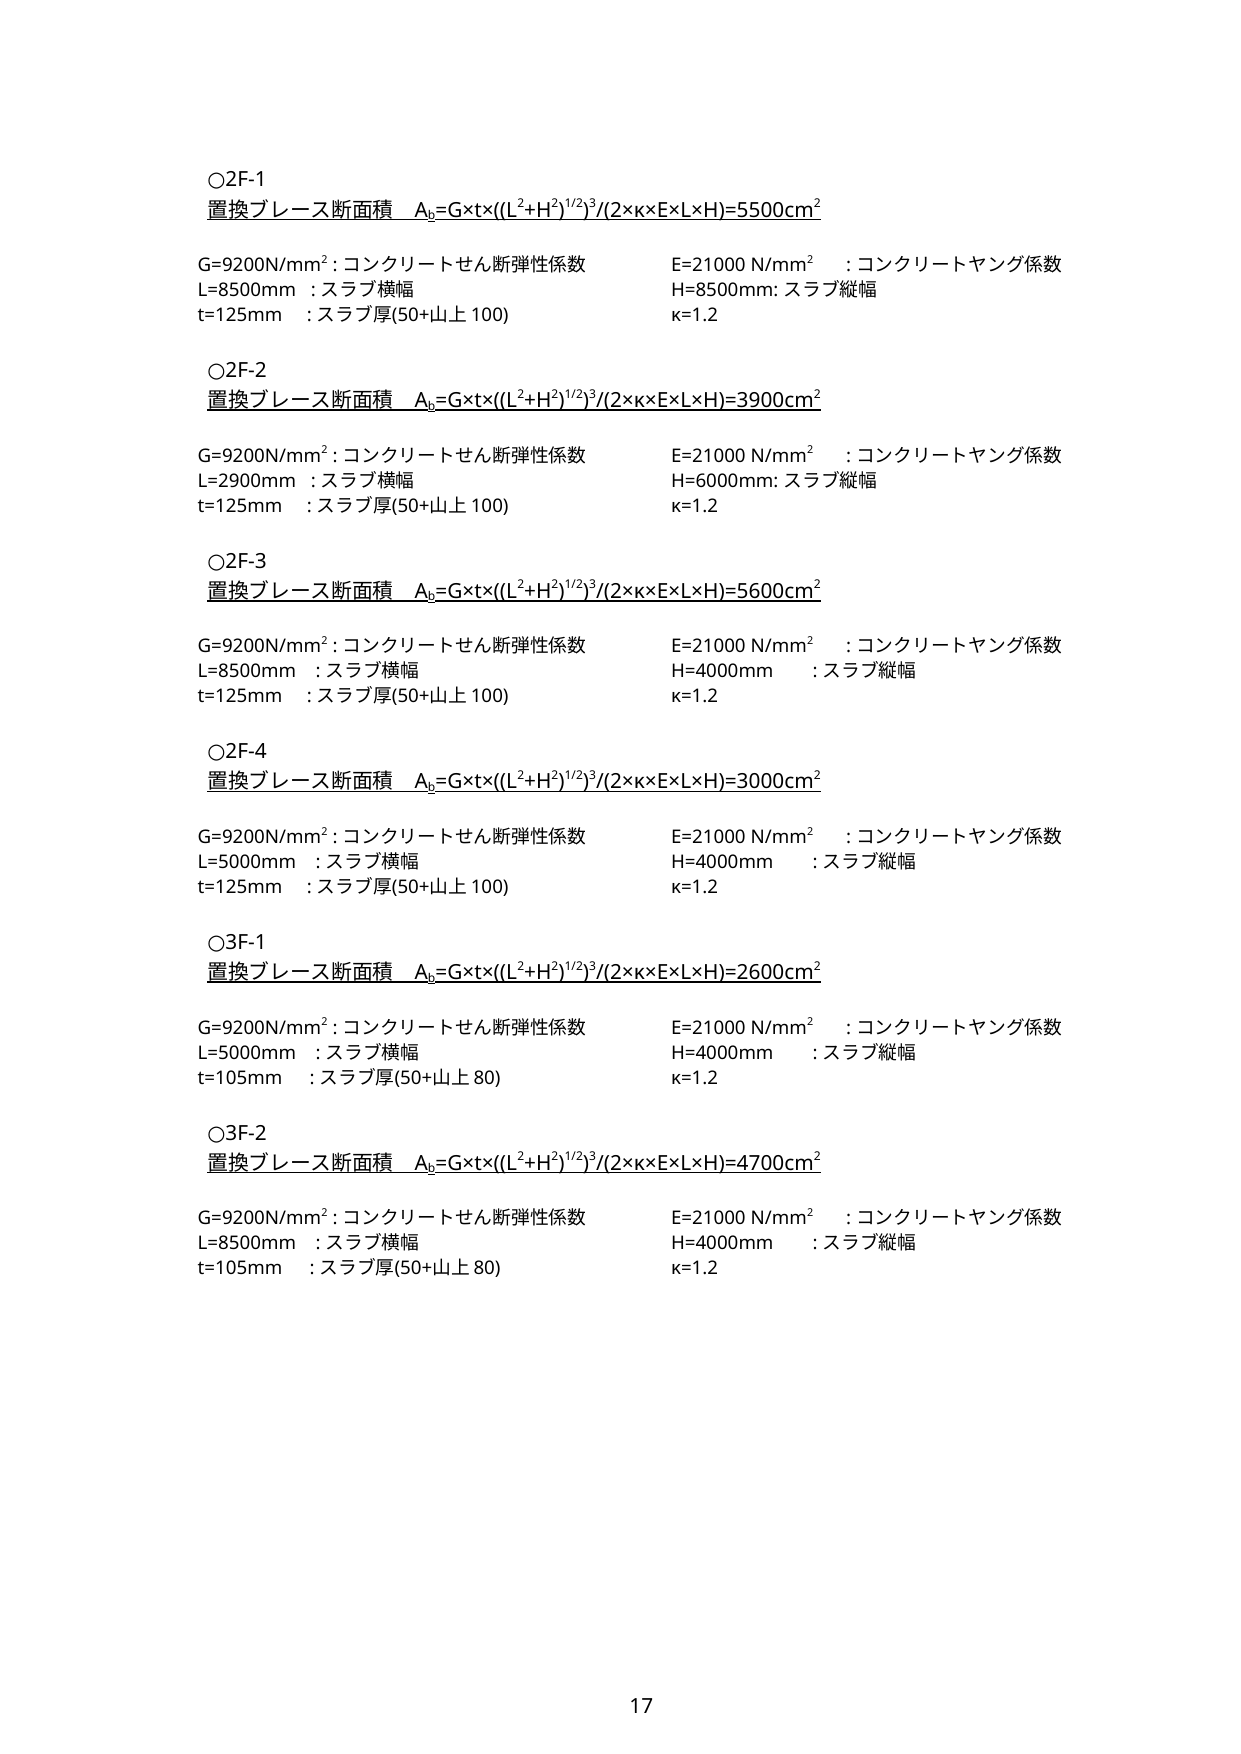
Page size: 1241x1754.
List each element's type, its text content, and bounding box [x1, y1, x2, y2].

table_cell t=105mm : スラブ厚(50+山上80) [186, 1255, 659, 1280]
table_cell L=5000mm : スラブ横幅 [186, 1039, 659, 1064]
text 置換ブレース断面積 Ab=G×t×((L2+H2)1/2)3/(2×κ×E×L×H)=3900cm2 [186, 383, 1128, 414]
table_cell κ=1.2 [660, 492, 1127, 517]
text ○2F-1 [186, 164, 1128, 193]
table_header G=9200N/mm2 : コンクリートせん断弾性係数 [186, 252, 659, 277]
text 置換ブレース断面積 Ab=G×t×((L2+H2)1/2)3/(2×κ×E×L×H)=2600cm2 [186, 955, 1128, 986]
table_cell H=4000mm : スラブ縦幅 [660, 658, 1127, 683]
table_header E=21000 N/mm2 : コンクリートヤング係数 [660, 252, 1127, 277]
text 置換ブレース断面積 Ab=G×t×((L2+H2)1/2)3/(2×κ×E×L×H)=5500cm2 [186, 193, 1128, 223]
table_header G=9200N/mm2 : コンクリートせん断弾性係数 [186, 633, 659, 658]
table_cell L=8500mm : スラブ横幅 [186, 1230, 659, 1255]
table_header E=21000 N/mm2 : コンクリートヤング係数 [660, 824, 1127, 848]
table_header E=21000 N/mm2 : コンクリートヤング係数 [660, 442, 1127, 467]
table_header G=9200N/mm2 : コンクリートせん断弾性係数 [186, 1205, 659, 1230]
table_cell H=6000mm: スラブ縦幅 [660, 467, 1127, 492]
table_cell t=125mm : スラブ厚(50+山上100) [186, 874, 659, 898]
table_cell κ=1.2 [660, 683, 1127, 708]
text 置換ブレース断面積 Ab=G×t×((L2+H2)1/2)3/(2×κ×E×L×H)=3000cm2 [186, 765, 1128, 795]
text ○2F-3 [186, 546, 1128, 574]
table_cell κ=1.2 [660, 302, 1127, 327]
table_cell H=8500mm: スラブ縦幅 [660, 277, 1127, 302]
table_cell L=8500mm : スラブ横幅 [186, 277, 659, 302]
table_cell H=4000mm : スラブ縦幅 [660, 1230, 1127, 1255]
text ○3F-1 [186, 927, 1128, 955]
table_cell H=4000mm : スラブ縦幅 [660, 849, 1127, 873]
table_cell κ=1.2 [660, 874, 1127, 898]
table_header G=9200N/mm2 : コンクリートせん断弾性係数 [186, 1014, 659, 1039]
text 置換ブレース断面積 Ab=G×t×((L2+H2)1/2)3/(2×κ×E×L×H)=4700cm2 [186, 1146, 1128, 1176]
table_cell t=125mm : スラブ厚(50+山上100) [186, 302, 659, 327]
table_header G=9200N/mm2 : コンクリートせん断弾性係数 [186, 824, 659, 848]
table_cell H=4000mm : スラブ縦幅 [660, 1039, 1127, 1064]
text 置換ブレース断面積 Ab=G×t×((L2+H2)1/2)3/(2×κ×E×L×H)=5600cm2 [186, 574, 1128, 604]
text ○2F-4 [186, 736, 1128, 765]
table_header E=21000 N/mm2 : コンクリートヤング係数 [660, 1205, 1127, 1230]
table_cell κ=1.2 [660, 1255, 1127, 1280]
table_cell L=8500mm : スラブ横幅 [186, 658, 659, 683]
table_cell L=5000mm : スラブ横幅 [186, 849, 659, 873]
table_cell L=2900mm : スラブ横幅 [186, 467, 659, 492]
table_cell t=125mm : スラブ厚(50+山上100) [186, 683, 659, 708]
text ○3F-2 [186, 1118, 1128, 1146]
table_header E=21000 N/mm2 : コンクリートヤング係数 [660, 633, 1127, 658]
text ○2F-2 [186, 355, 1128, 383]
table_header E=21000 N/mm2 : コンクリートヤング係数 [660, 1014, 1127, 1039]
table_cell t=105mm : スラブ厚(50+山上80) [186, 1064, 659, 1089]
table_header G=9200N/mm2 : コンクリートせん断弾性係数 [186, 442, 659, 467]
table_cell t=125mm : スラブ厚(50+山上100) [186, 492, 659, 517]
table_cell κ=1.2 [660, 1064, 1127, 1089]
